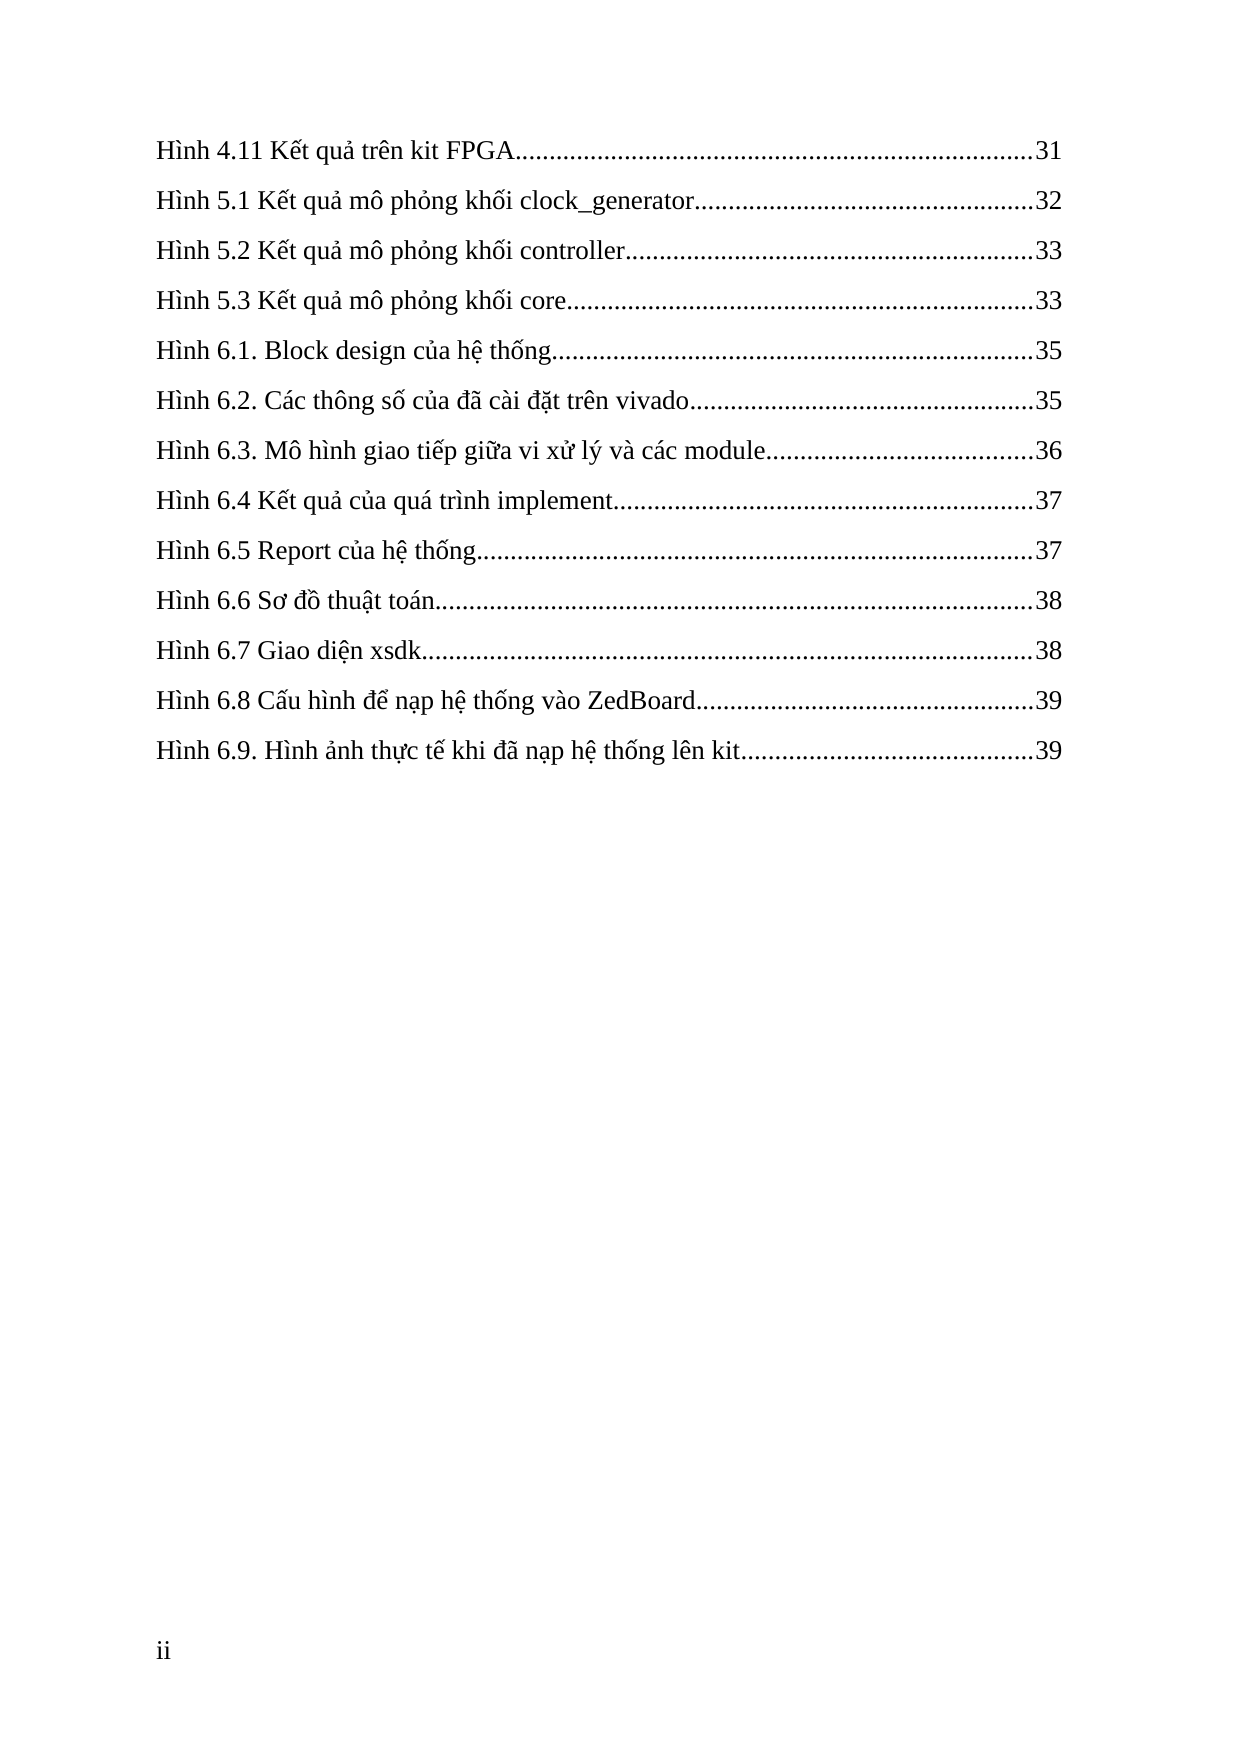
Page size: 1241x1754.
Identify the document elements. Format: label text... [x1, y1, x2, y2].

text Hình 6.2. Các thông số của đã cài đặt trên vivado 35 [118, 381, 1063, 419]
text Hình 6.4 Kết quả của quá trình implement 37 [118, 481, 1063, 519]
text Hình 6.6 Sơ đồ thuật toán 38 [118, 581, 1063, 619]
text Hình 6.3. Mô hình giao tiếp giữa vi xử lý và các module 36 [118, 431, 1063, 469]
text Hình 6.7 Giao diện xsdk 38 [118, 631, 1063, 669]
text Hình 5.3 Kết quả mô phỏng khối core 33 [118, 281, 1063, 319]
text Hình 4.11 Kết quả trên kit FPGA 31 [118, 131, 1063, 169]
text Hình 6.9. Hình ảnh thực tế khi đã nạp hệ thống lên kit 39 [118, 731, 1063, 769]
text Hình 5.2 Kết quả mô phỏng khối controller 33 [118, 231, 1063, 269]
text Hình 6.1. Block design của hệ thống 35 [118, 331, 1063, 369]
text Hình 6.5 Report của hệ thống 37 [118, 531, 1063, 569]
text Hình 6.8 Cấu hình để nạp hệ thống vào ZedBoard 39 [118, 681, 1063, 719]
text Hình 5.1 Kết quả mô phỏng khối clock_generator 32 [118, 181, 1063, 219]
